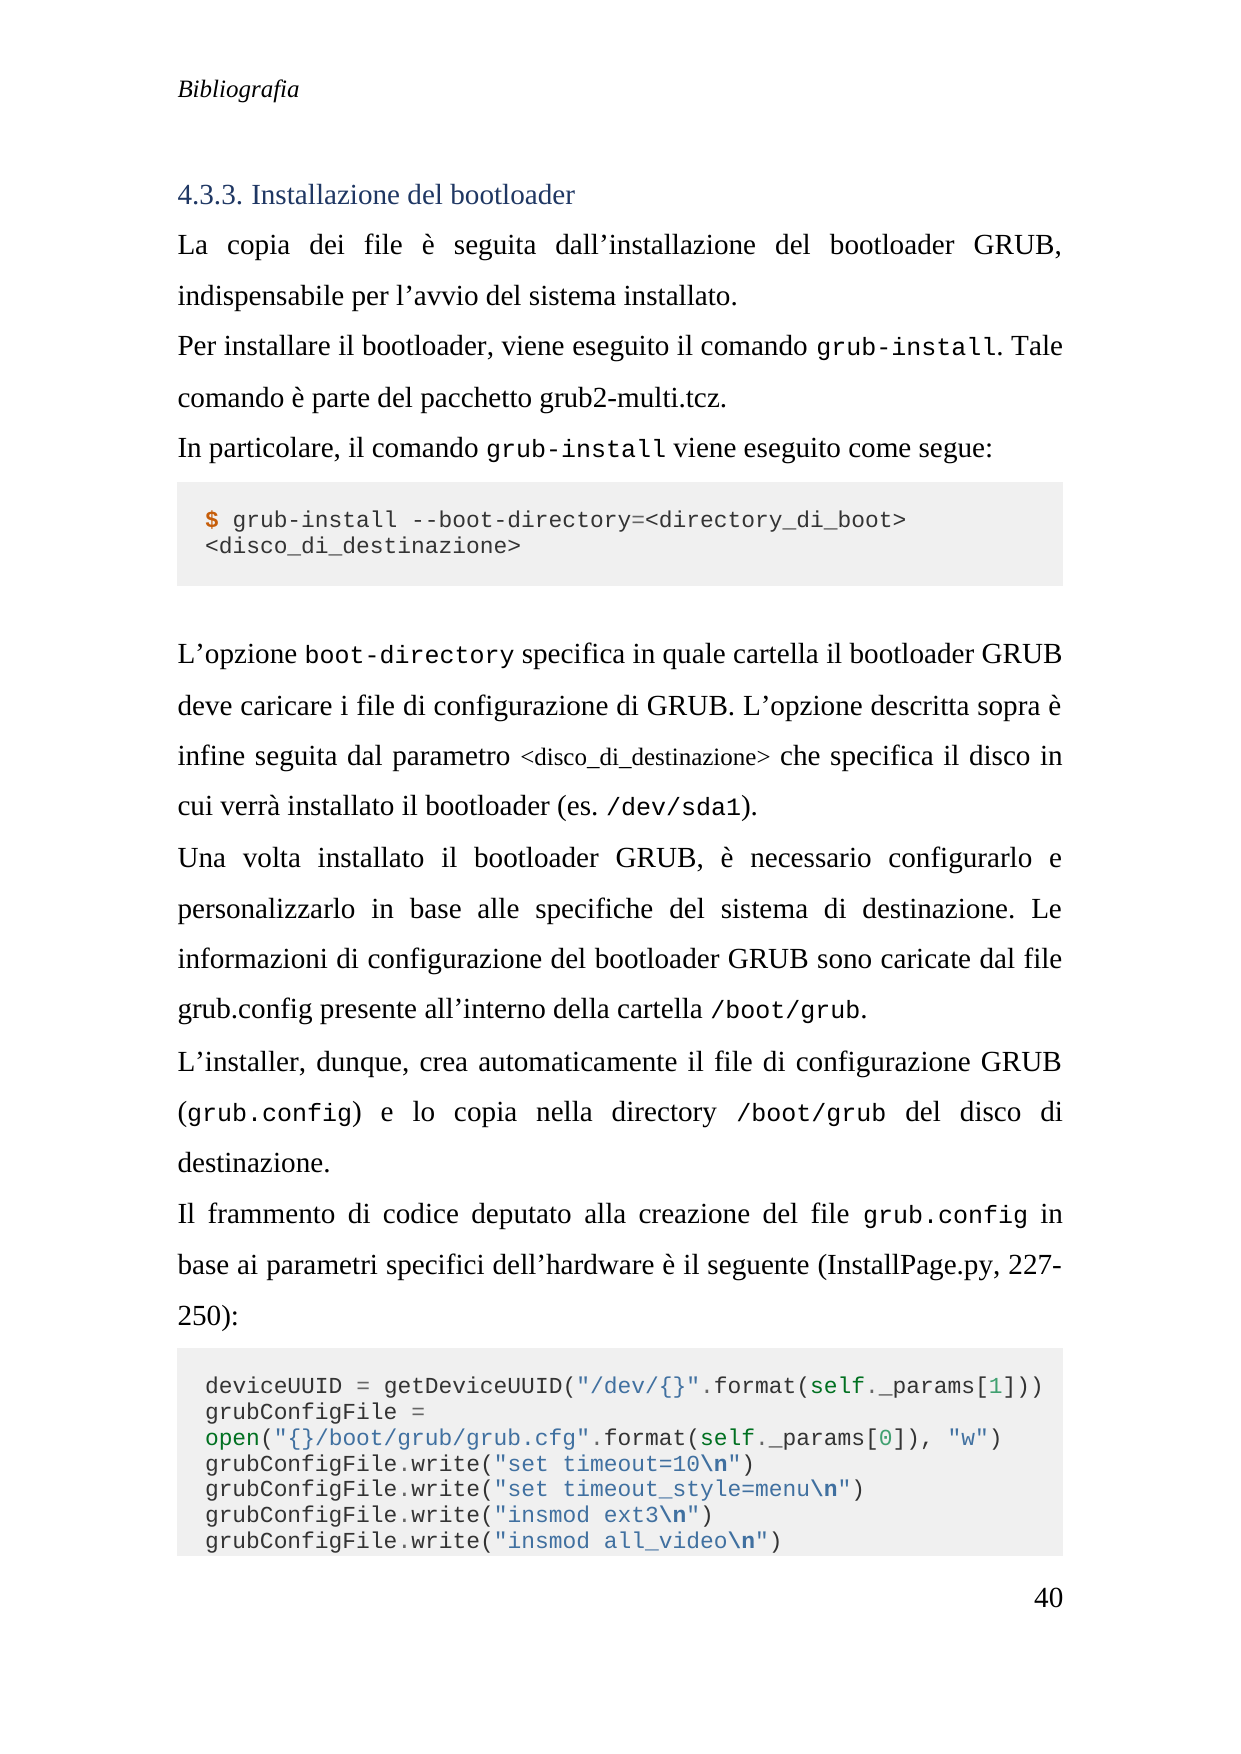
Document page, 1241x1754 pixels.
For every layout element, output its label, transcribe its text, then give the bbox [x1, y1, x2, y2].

text L’installer, dunque, crea automaticamente il file di configurazione GRUB (grub.config) e lo copia nella directory /boot/grub del disco di destinazione. [177, 1044, 1063, 1179]
text Per installare il bootloader, viene eseguito il comando grub-install. Tale comando è parte del pacchetto grub2-multi.tcz. [177, 328, 1063, 413]
text Il frammento di codice deputato alla creazione del file grub.config in base ai parametri specifici dell’hardware è il seguente (InstallPage.py, 227-250): [177, 1196, 1063, 1331]
text grubConfigFile.write("insmod ext3\n") [177, 1504, 1063, 1530]
text $ grub-install --boot-directory=<directory_di_boot> [177, 508, 1063, 534]
text In particolare, il comando grub-install viene eseguito come segue: [177, 430, 1063, 465]
text grubConfigFile.write("set timeout=10\n") [177, 1452, 1063, 1478]
text <disco_di_destinazione> [177, 534, 1063, 560]
text grubConfigFile.write("set timeout_style=menu\n") [177, 1478, 1063, 1504]
text open("{}/boot/grub/grub.cfg".format(self._params[0]), "w") [177, 1426, 1063, 1452]
text L’opzione boot-directory specifica in quale cartella il bootloader GRUB deve caricare i file di configurazione di GRUB. L’opzione descritta sopra è infine seguita dal parametro <disco_di_destinazione> che specifica il disco in cui verrà installato il bootloader (es. /dev/sda1). [177, 636, 1063, 823]
subtitle Installazione del bootloader [177, 177, 1063, 211]
text grubConfigFile = [177, 1400, 1063, 1426]
text grubConfigFile.write("insmod all_video\n") [177, 1530, 1063, 1556]
text deviceUUID = getDeviceUUID("/dev/{}".format(self._params[1])) [177, 1374, 1063, 1400]
text La copia dei file è seguita dall’installazione del bootloader GRUB, indispensabile per l’avvio del sistema installato. [177, 227, 1063, 311]
text Una volta installato il bootloader GRUB, è necessario configurarlo e personalizzarlo in base alle specifiche del sistema di destinazione. Le informazioni di configurazione del bootloader GRUB sono caricate dal file grub.config presente all’interno della cartella /boot/grub. [177, 841, 1063, 1026]
